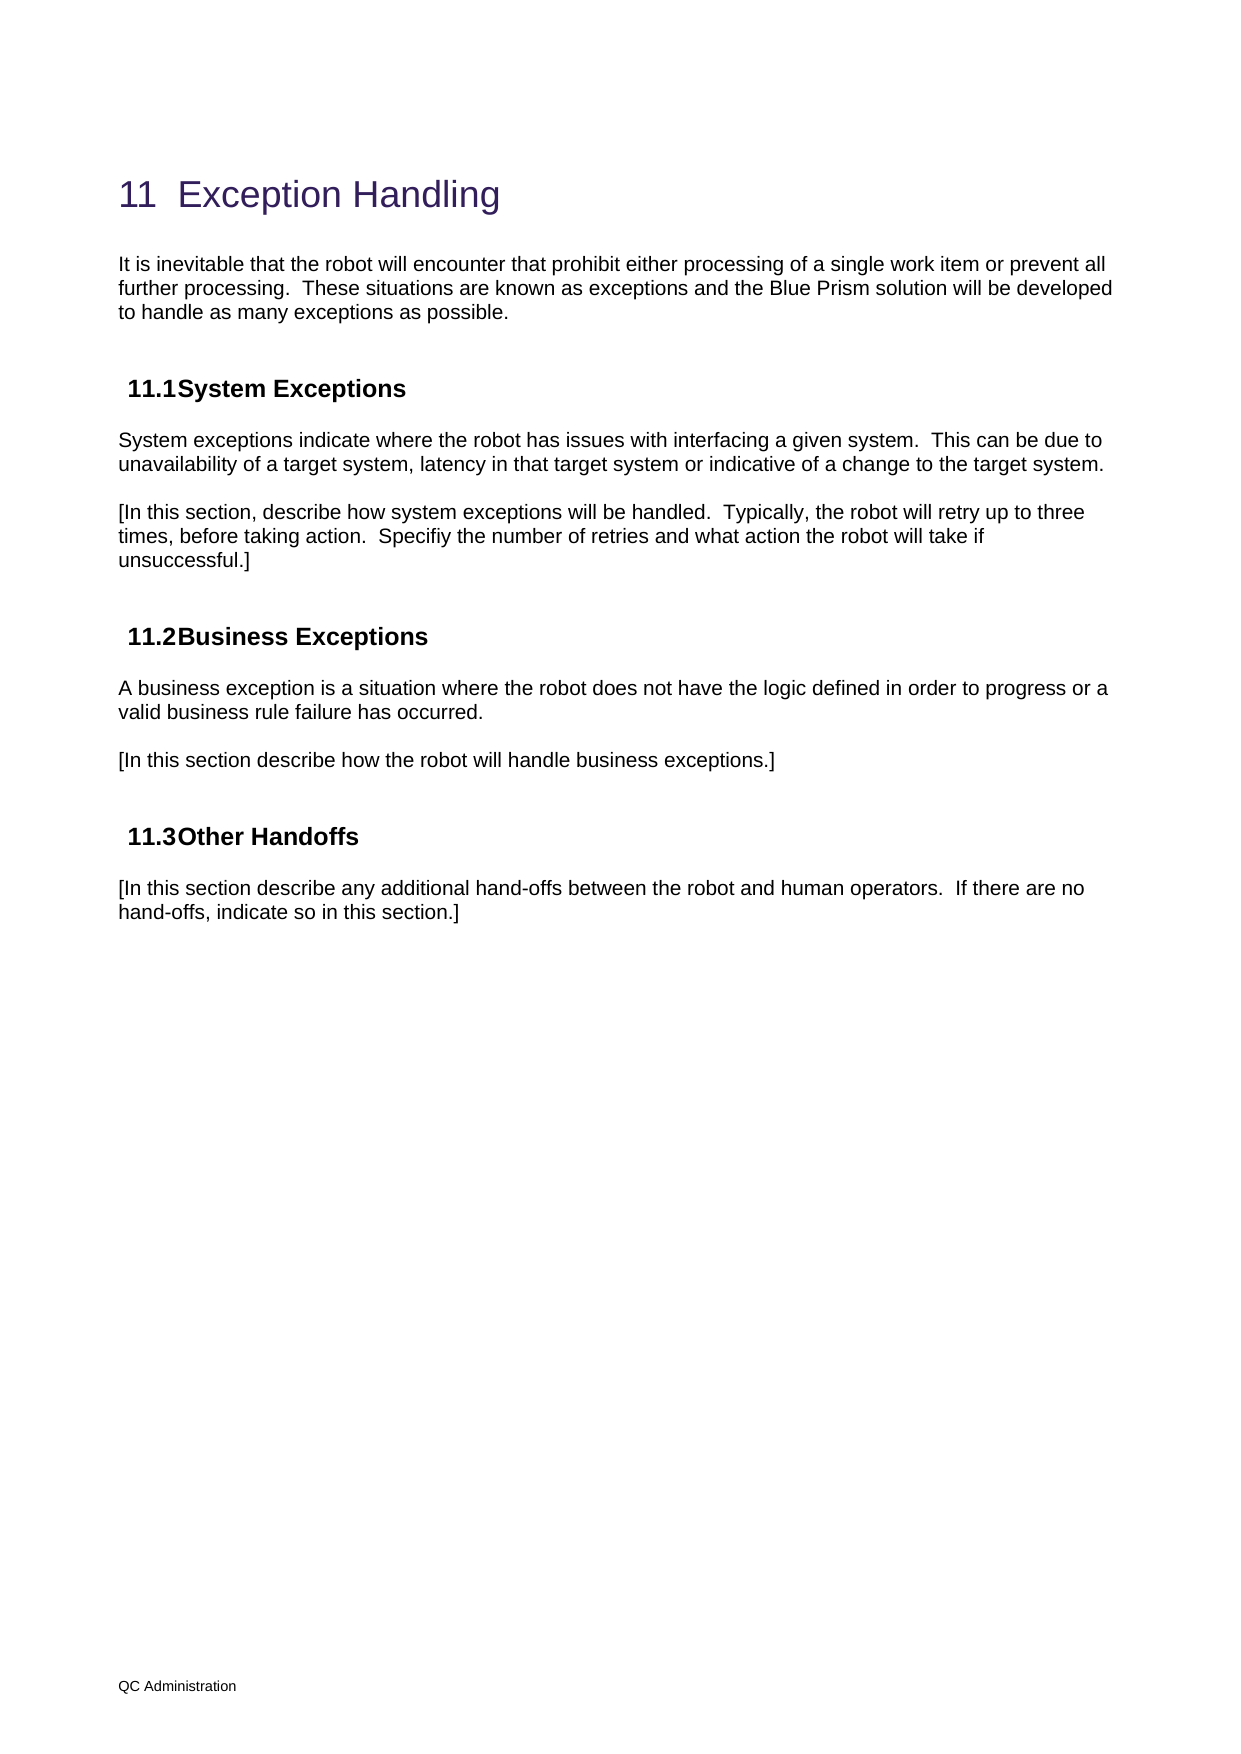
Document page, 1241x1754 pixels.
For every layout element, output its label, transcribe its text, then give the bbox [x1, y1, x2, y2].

subtitle Exception Handling [118, 177, 1122, 215]
text It is inevitable that the robot will encounter that prohibit either processing of a single work item or prevent all further processing. These situations are known as exceptions and the Blue Prism solution will be developed to handle as many exceptions as possible. [118, 252, 1122, 324]
text [In this section describe how the robot will handle business exceptions.] [118, 748, 1122, 772]
text [In this section describe any additional hand-offs between the robot and human operators. If there are no hand-offs, indicate so in this section.] [118, 876, 1122, 924]
text A business exception is a situation where the robot does not have the logic defined in order to progress or a valid business rule failure has occurred. [118, 676, 1122, 724]
text [In this section, describe how system exceptions will be handled. Typically, the robot will retry up to three times, before taking action. Specifiy the number of retries and what action the robot will take if unsuccessful.] [118, 500, 1122, 572]
subtitle Business Exceptions [127, 622, 1009, 651]
text System exceptions indicate where the robot has issues with interfacing a given system. This can be due to unavailability of a target system, latency in that target system or indicative of a change to the target system. [118, 428, 1122, 476]
subtitle Other Handoffs [127, 822, 1009, 851]
subtitle System Exceptions [127, 374, 1009, 403]
